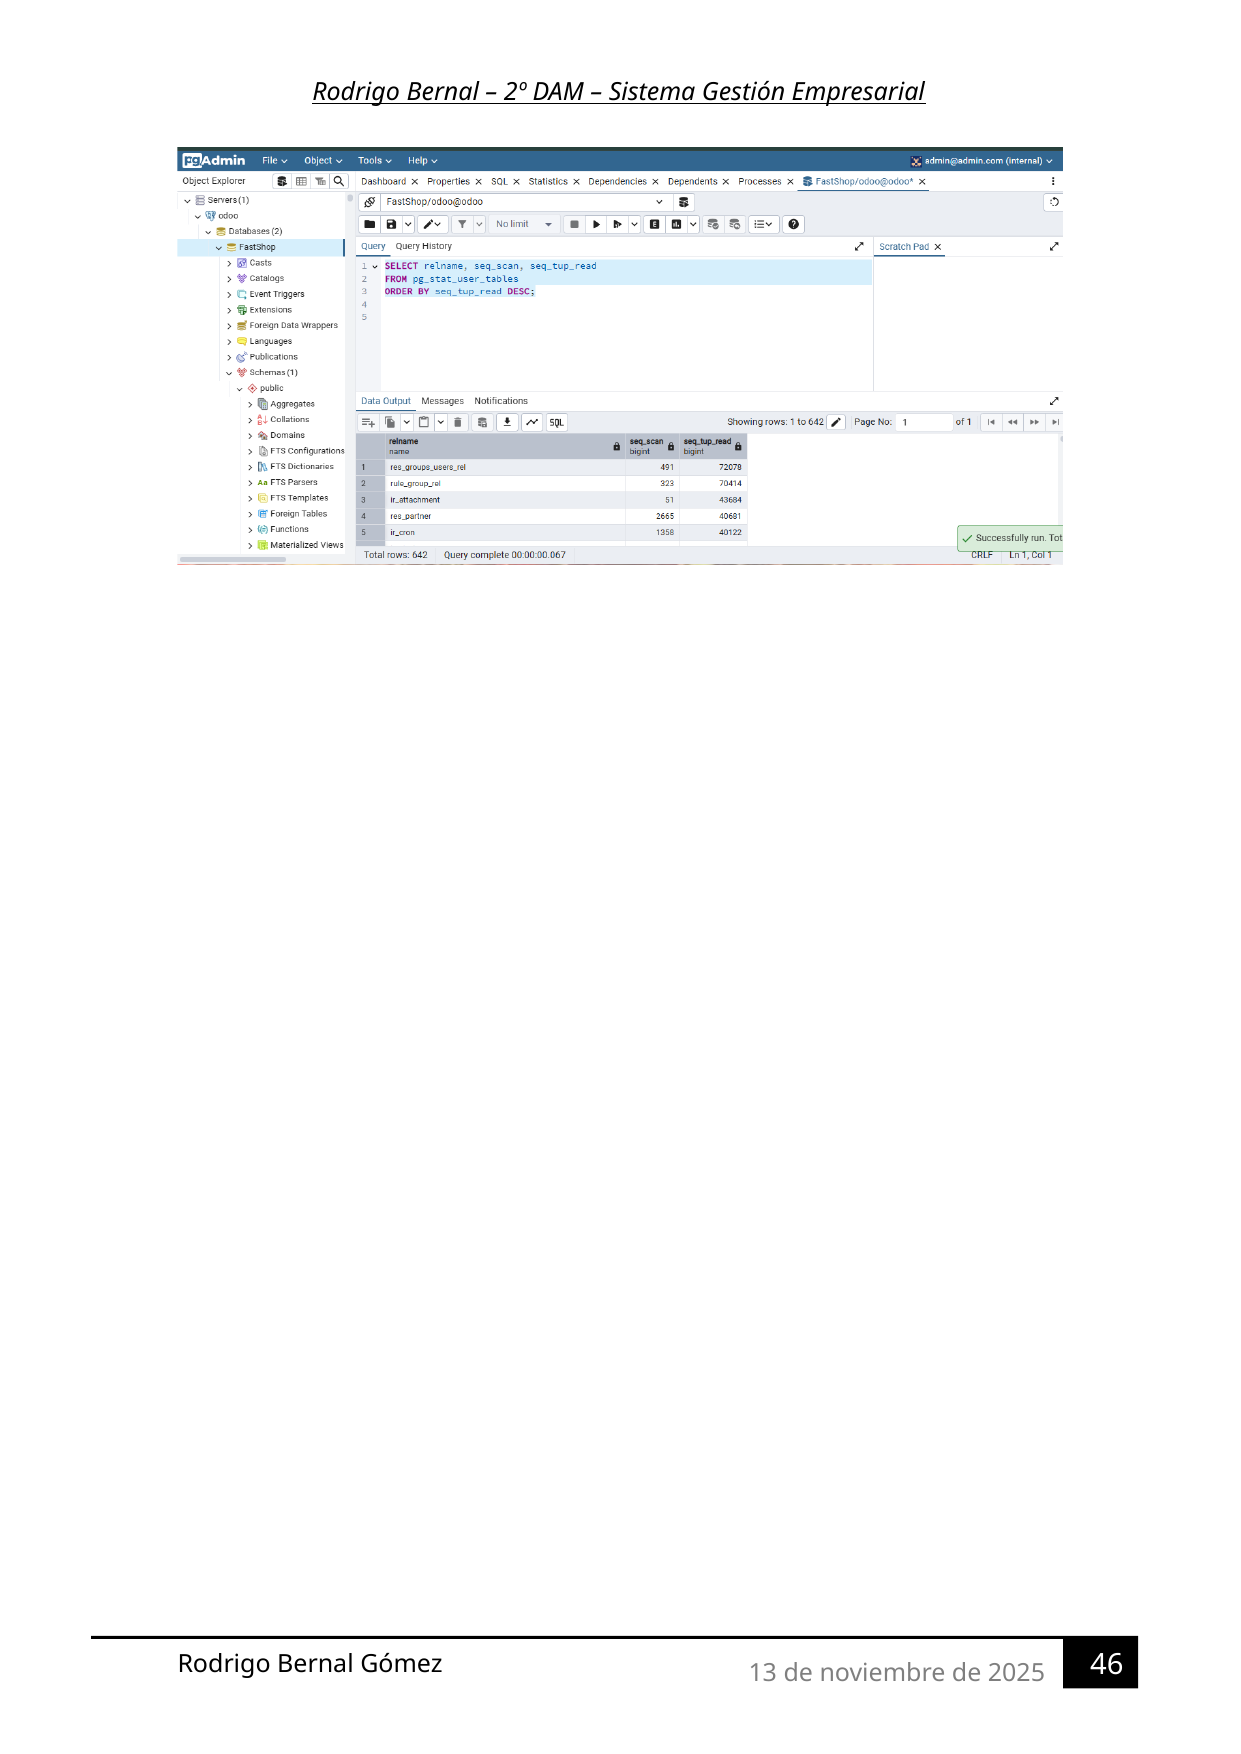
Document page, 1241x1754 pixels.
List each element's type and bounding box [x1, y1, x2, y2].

picture [177, 147, 1063, 565]
